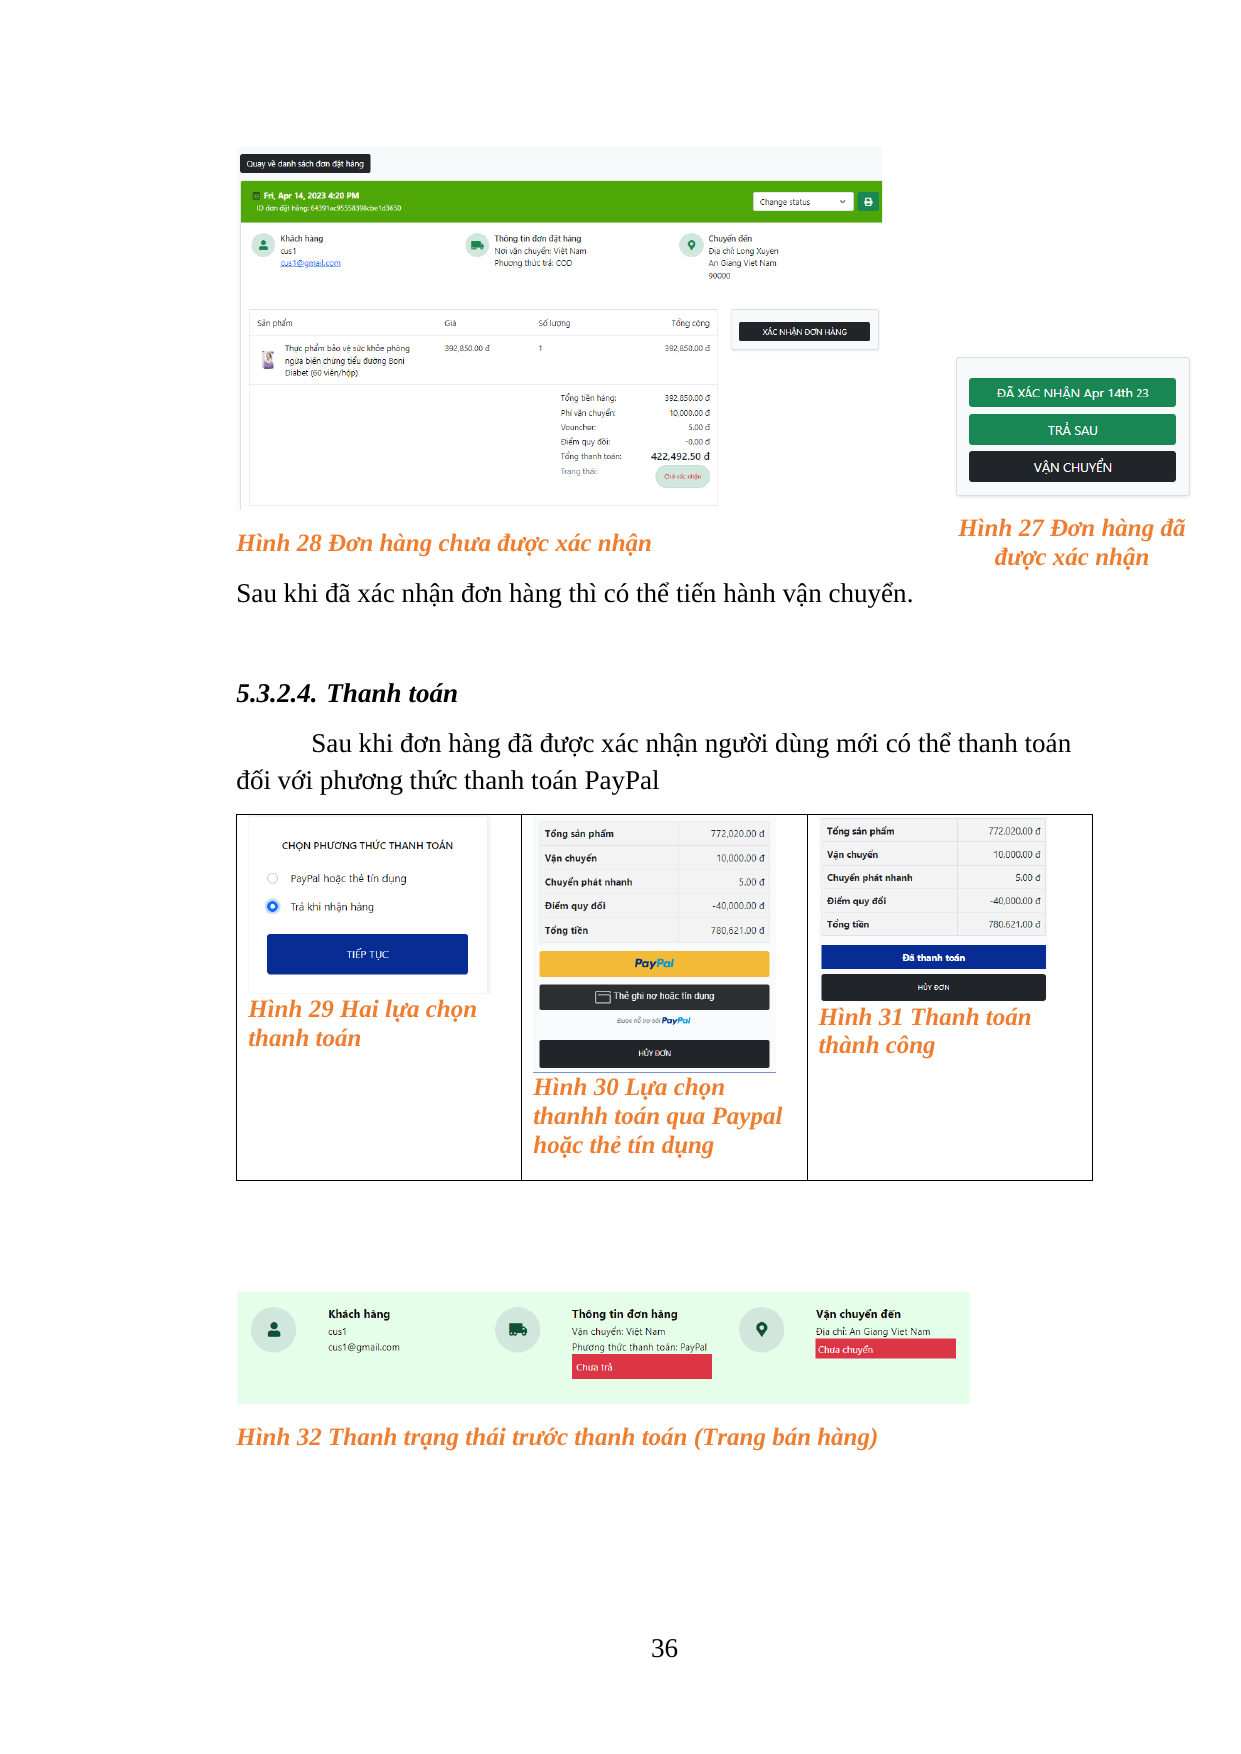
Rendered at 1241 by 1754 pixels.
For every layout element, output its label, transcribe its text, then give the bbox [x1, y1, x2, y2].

text Sau khi đã xác nhận đơn hàng thì có thể tiến hành vận chuyển. [236, 577, 1092, 609]
text Sau khi đơn hàng đã được xác nhận người dùng mới có thể thanh toán đối với phương thức thanh toán PayPal [236, 727, 1092, 795]
picture [818, 815, 1048, 1002]
picture [236, 1292, 971, 1404]
picture [952, 351, 1194, 504]
picture [533, 815, 776, 1073]
picture [236, 147, 883, 510]
picture [248, 815, 491, 994]
subtitle Thanh toán [236, 677, 1092, 708]
